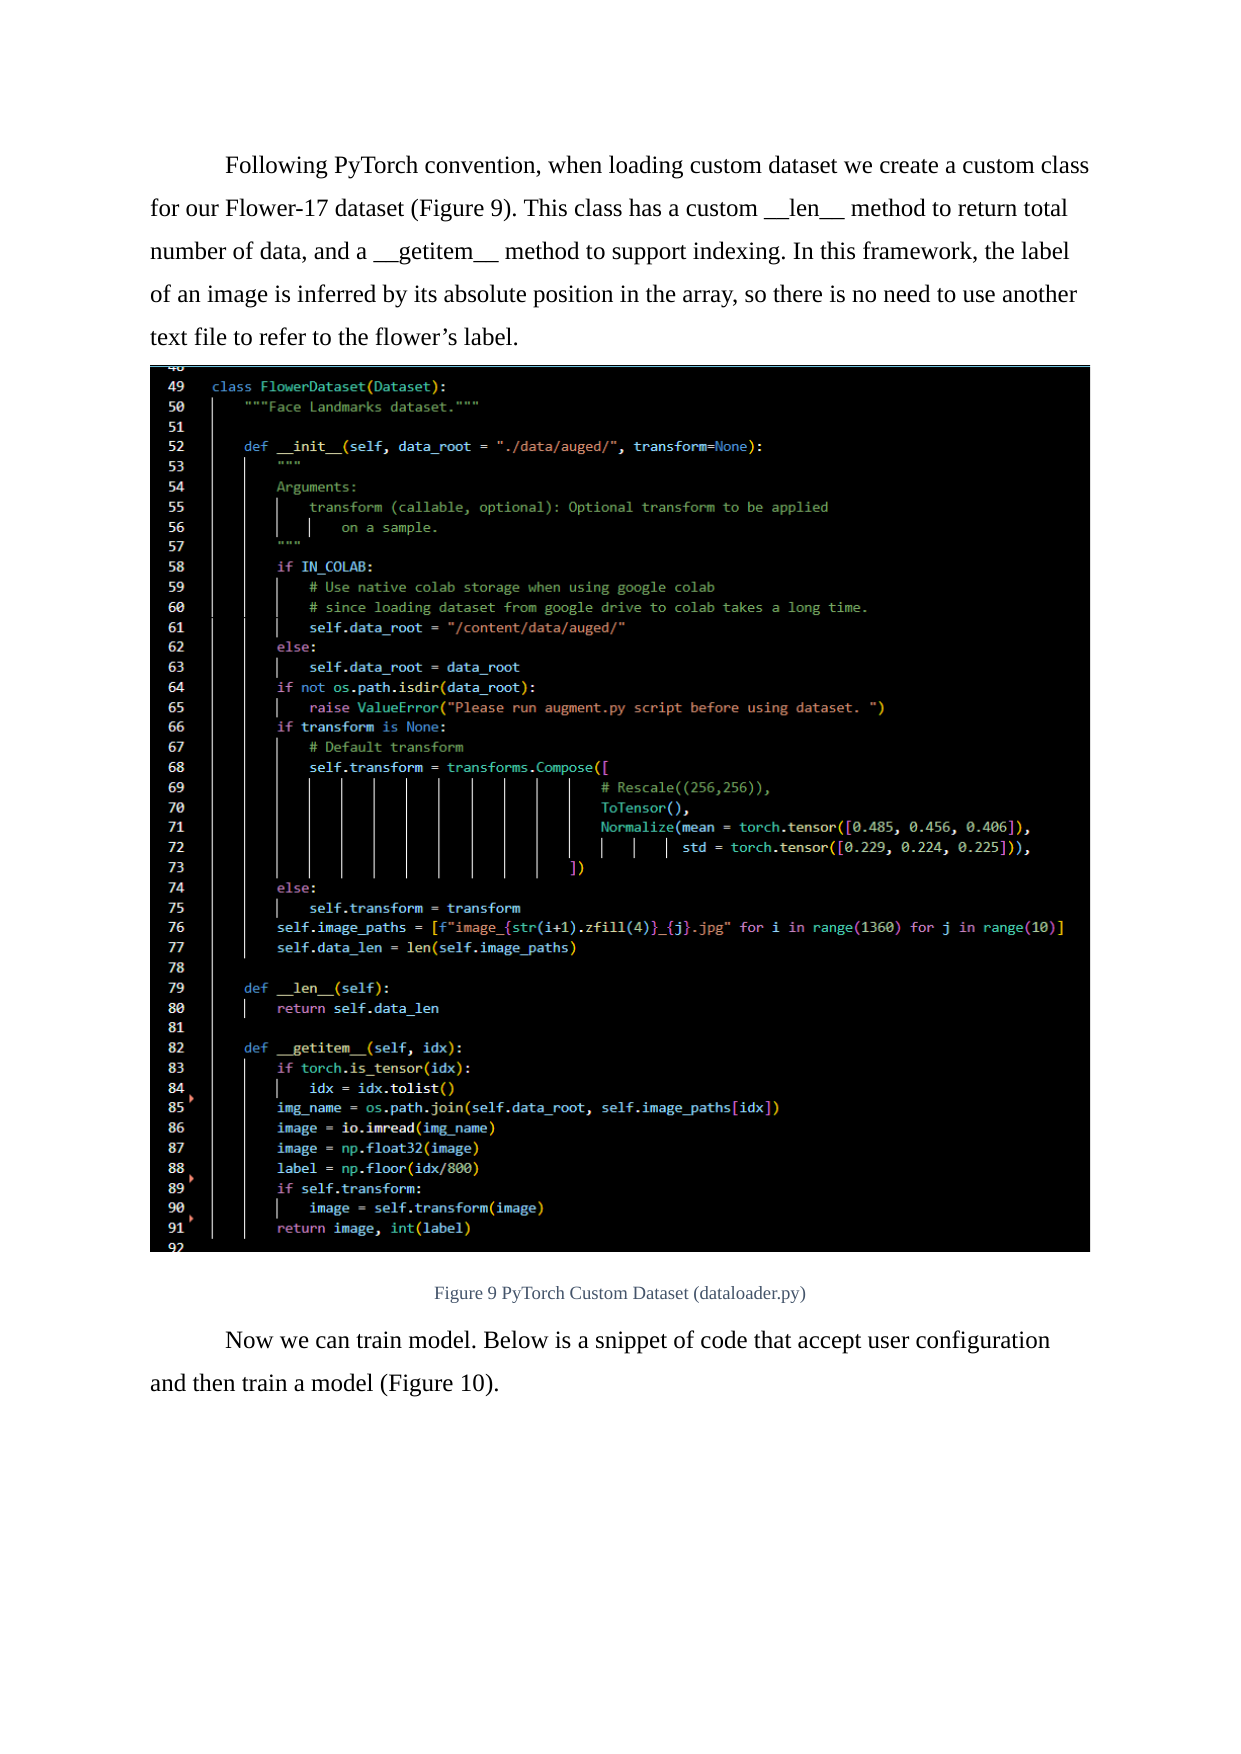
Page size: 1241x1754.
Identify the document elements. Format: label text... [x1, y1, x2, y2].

text Figure 9 PyTorch Custom Dataset (dataloader.py) [150, 1282, 1090, 1304]
picture [150, 365, 1091, 1252]
text Following PyTorch convention, when loading custom dataset we create a custom class for our Flower-17 dataset (Figure 9). This class has a custom __len__ method to return total number of data, and a __getitem__ method to support indexing. In this framework, the label of an image is inferred by its absolute position in the array, so there is no need to use another text file to refer to the flower’s label. [150, 150, 1090, 365]
text Now we can train model. Below is a snippet of code that accept user configuration and then train a model (Figure 10). [150, 1325, 1090, 1397]
